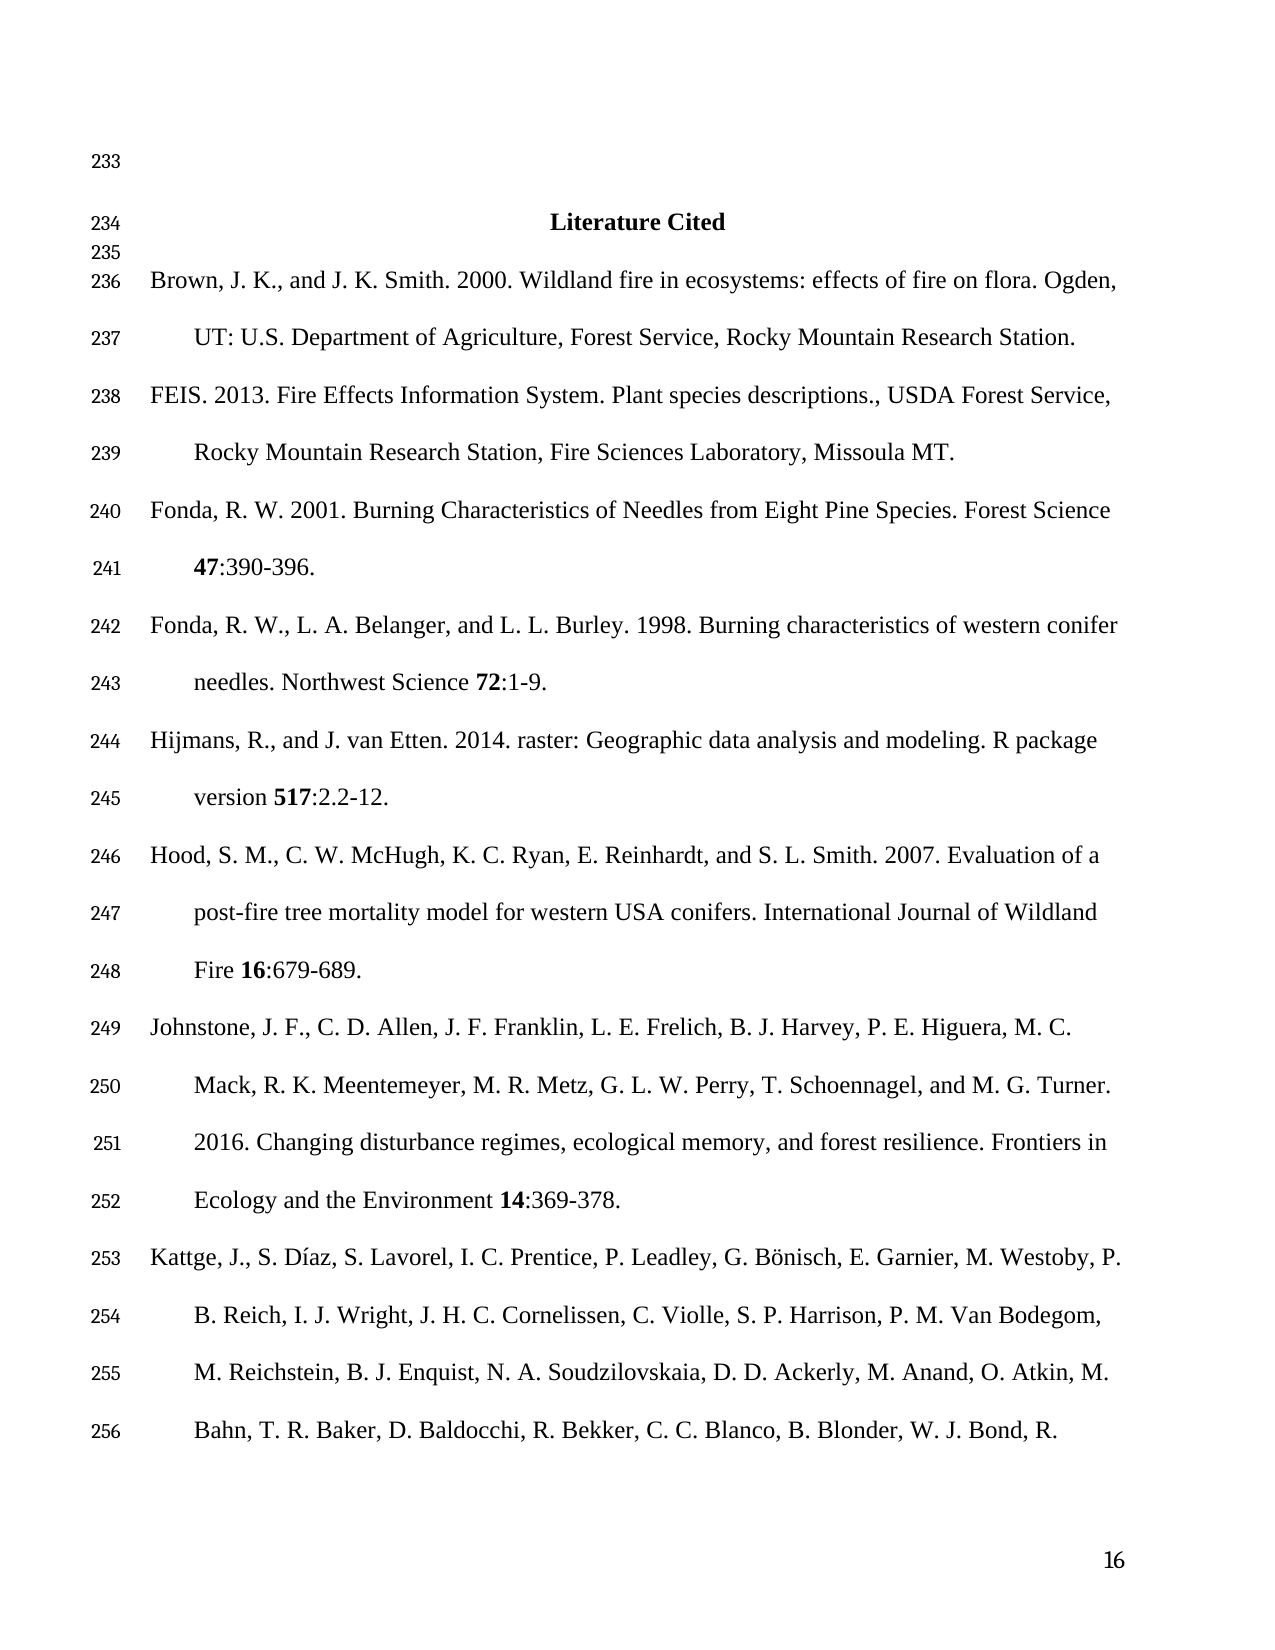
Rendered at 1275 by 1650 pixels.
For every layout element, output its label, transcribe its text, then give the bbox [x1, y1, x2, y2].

text Johnstone, J. F., C. D. Allen, J. F. Franklin, L. E. Frelich, B. J. Harvey, P. E. Higuera, M. C. Mack, R. K. Meentemeyer, M. R. Metz, G. L. W. Perry, T. Schoennagel, and M. G. Turner. 2016. Changing disturbance regimes, ecological memory, and forest resilience. Frontiers in Ecology and the Environment 14:369-378. [150, 1012, 1125, 1214]
text FEIS. 2013. Fire Effects Information System. Plant species descriptions., USDA Forest Service, Rocky Mountain Research Station, Fire Sciences Laboratory, Missoula MT. [150, 380, 1125, 466]
text Fonda, R. W. 2001. Burning Characteristics of Needles from Eight Pine Species. Forest Science 47:390-396. [150, 495, 1125, 581]
text Fonda, R. W., L. A. Belanger, and L. L. Burley. 1998. Burning characteristics of western conifer needles. Northwest Science 72:1-9. [150, 610, 1125, 696]
title Literature Cited [150, 207, 1125, 236]
text Hood, S. M., C. W. McHugh, K. C. Ryan, E. Reinhardt, and S. L. Smith. 2007. Evaluation of a post-fire tree mortality model for western USA conifers. International Journal of Wildland Fire 16:679-689. [150, 840, 1125, 984]
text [150, 1242, 1125, 1444]
text Brown, J. K., and J. K. Smith. 2000. Wildland fire in ecosystems: effects of fire on flora. Ogden, UT: U.S. Department of Agriculture, Forest Service, Rocky Mountain Research Station. [150, 265, 1125, 351]
text Hijmans, R., and J. van Etten. 2014. raster: Geographic data analysis and modeling. R package version 517:2.2-12. [150, 725, 1125, 811]
